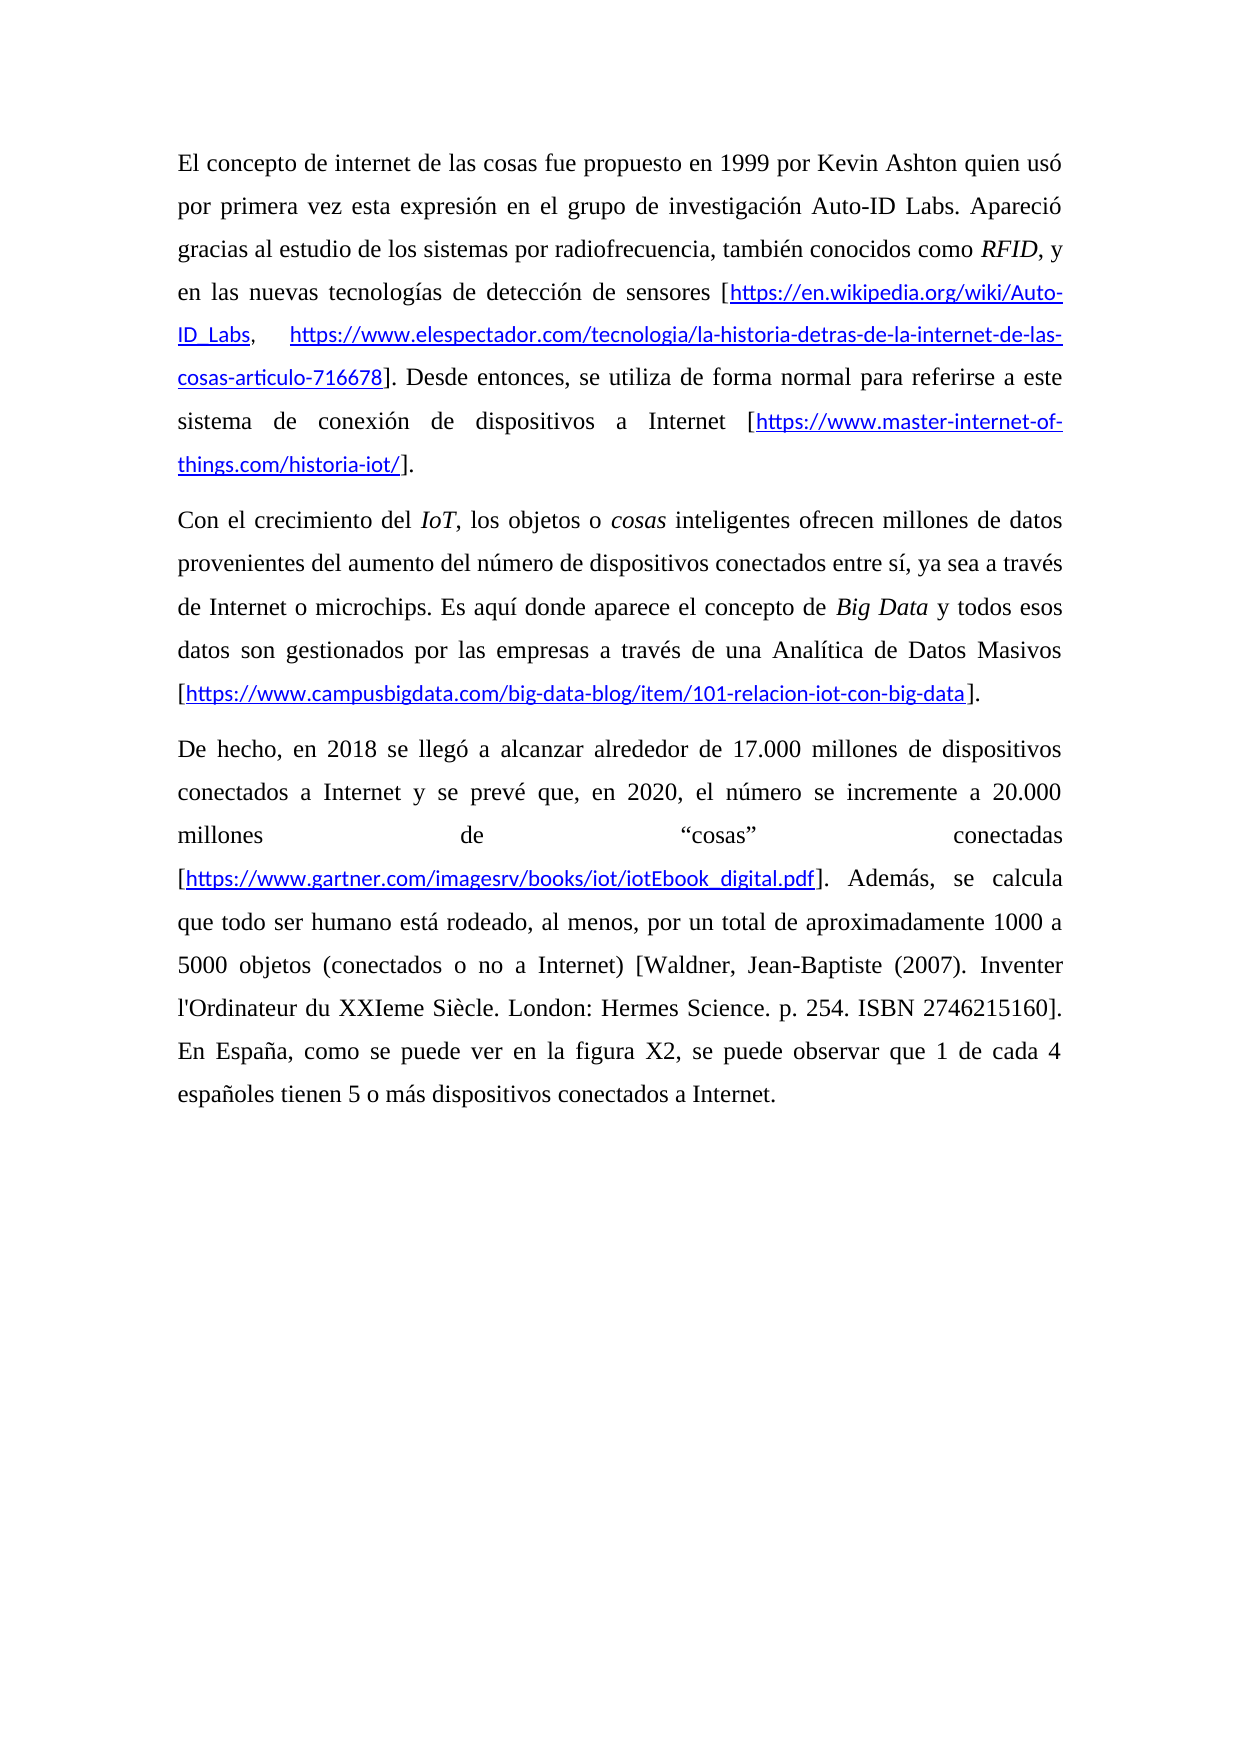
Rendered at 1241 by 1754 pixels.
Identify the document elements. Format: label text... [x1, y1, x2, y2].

text El concepto de internet de las cosas fue propuesto en 1999 por Kevin Ashton quien usó por primera vez esta expresión en el grupo de investigación Auto-ID Labs. Apareció gracias al estudio de los sistemas por radiofrecuencia, también conocidos como RFID, y en las nuevas tecnologías de detección de sensores [https://en.wikipedia.org/wiki/Auto-ID_Labs, https://www.elespectador.com/tecnologia/la-historia-detras-de-la-internet-de-las-cosas-articulo-716678]. Desde entonces, se utiliza de forma normal para referirse a este sistema de conexión de dispositivos a Internet [https://www.master-internet-of-things.com/historia-iot/]. [177, 148, 1063, 478]
text De hecho, en 2018 se llegó a alcanzar alrededor de 17.000 millones de dispositivos conectados a Internet y se prevé que, en 2020, el número se incremente a 20.000 millones de “cosas” conectadas [https://www.gartner.com/imagesrv/books/iot/iotEbook_digital.pdf]. Además, se calcula que todo ser humano está rodeado, al menos, por un total de aproximadamente 1000 a 5000 objetos (conectados o no a Internet) [Waldner, Jean-Baptiste (2007). Inventer l'Ordinateur du XXIeme Siècle. London: Hermes Science. p. 254. ISBN 2746215160]. En España, como se puede ver en la figura X2, se puede observar que 1 de cada 4 españoles tienen 5 o más dispositivos conectados a Internet. [177, 734, 1063, 1108]
text Con el crecimiento del IoT, los objetos o cosas inteligentes ofrecen millones de datos provenientes del aumento del número de dispositivos conectados entre sí, ya sea a través de Internet o microchips. Es aquí donde aparece el concepto de Big Data y todos esos datos son gestionados por las empresas a través de una Analítica de Datos Masivos [https://www.campusbigdata.com/big-data-blog/item/101-relacion-iot-con-big-data]. [177, 505, 1063, 707]
